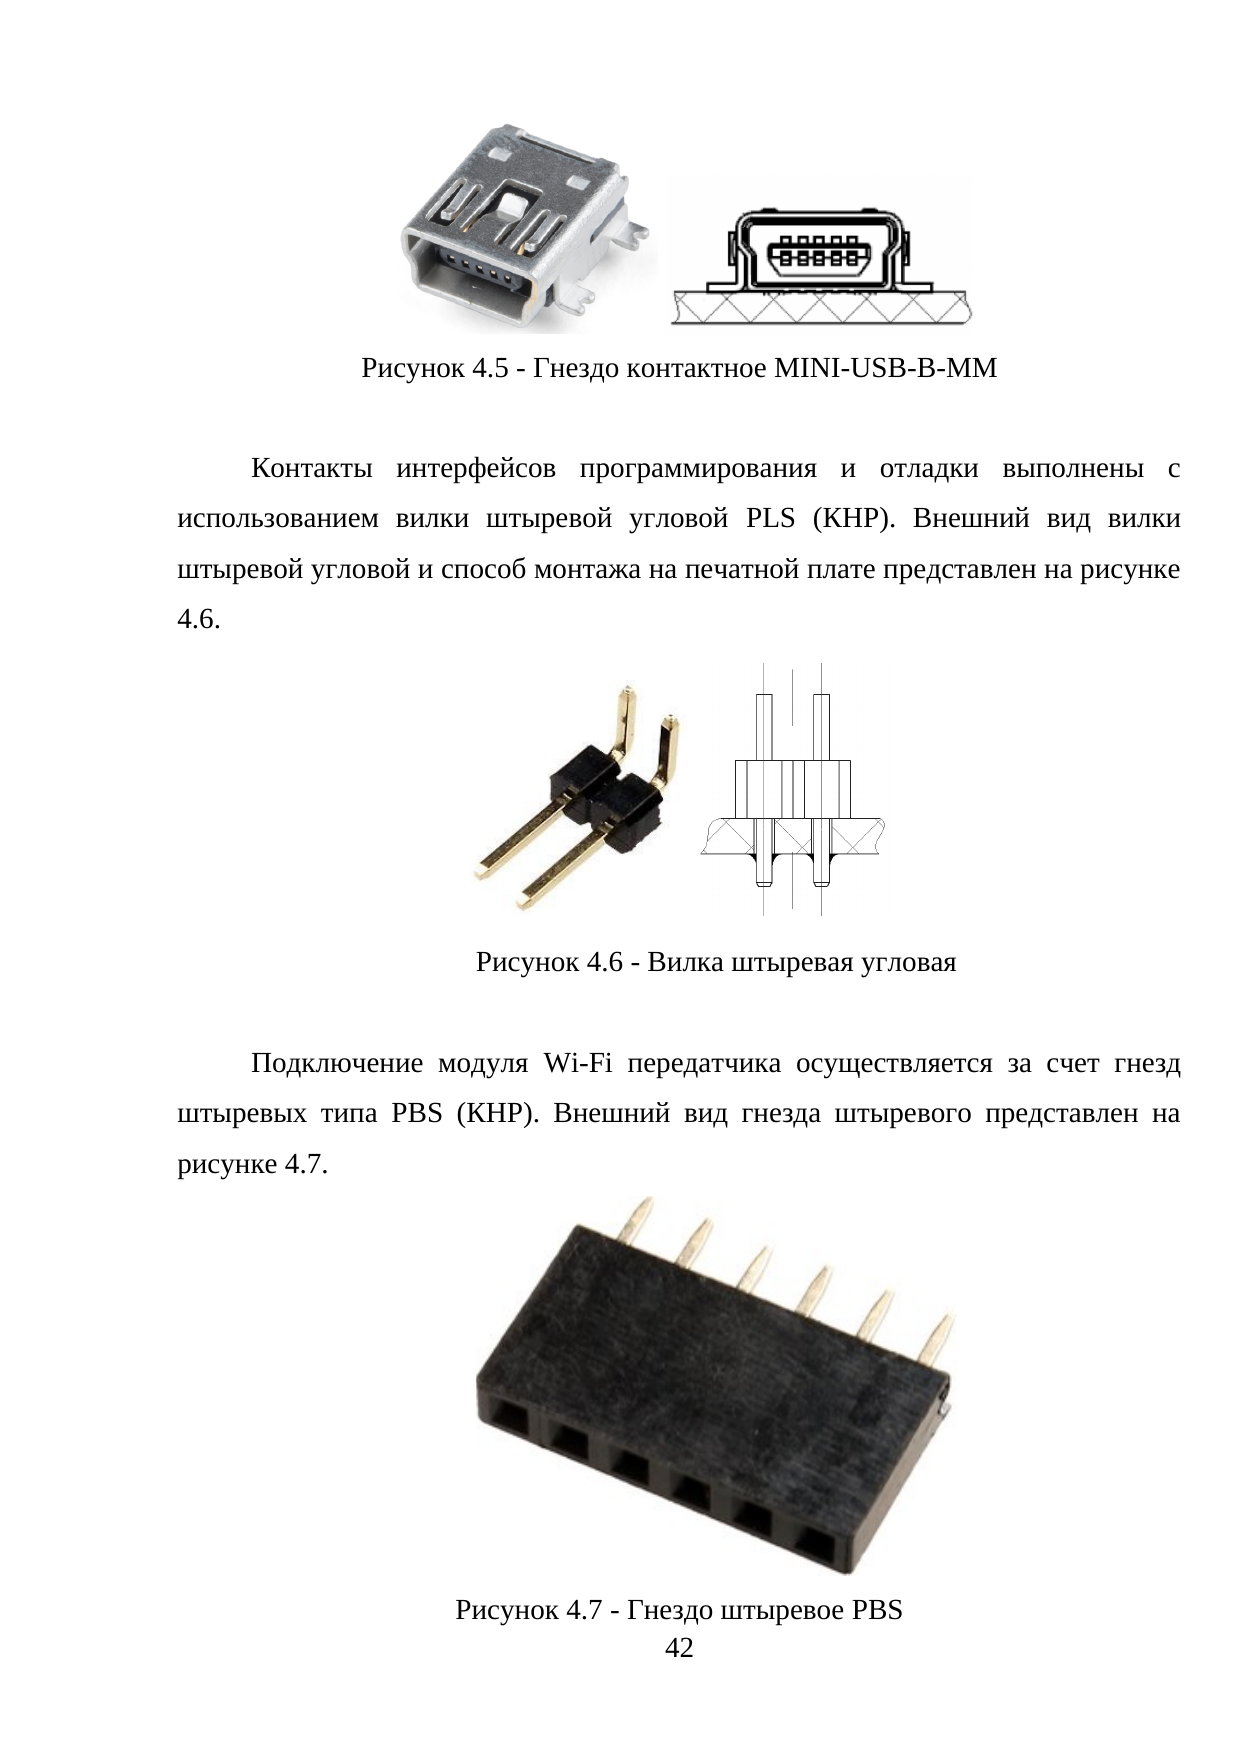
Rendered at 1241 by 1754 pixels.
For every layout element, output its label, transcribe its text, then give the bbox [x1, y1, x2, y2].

picture [392, 118, 659, 334]
picture [694, 663, 889, 916]
picture [469, 680, 687, 916]
text Рисунок 4.7 - Гнездо штыревое PBS [177, 1592, 1182, 1626]
text Рисунок 4.6 - Вилка штыревая угловая [177, 944, 1182, 978]
picture [475, 1196, 957, 1576]
text Подключение модуля Wi-Fi передатчика осуществляется за счет гнезд штыревых типа PBS (КНР). Внешний вид гнезда штыревого представлен на рисунке 4.7. [177, 1045, 1182, 1179]
picture [664, 171, 974, 334]
text Контакты интерфейсов программирования и отладки выполнены с использованием вилки штыревой угловой PLS (КНР). Внешний вид вилки штыревой угловой и способ монтажа на печатной плате представлен на рисунке 4.6. [177, 450, 1182, 635]
text Рисунок 4.5 - Гнездо контактное MINI-USB-B-MM [177, 351, 1182, 384]
